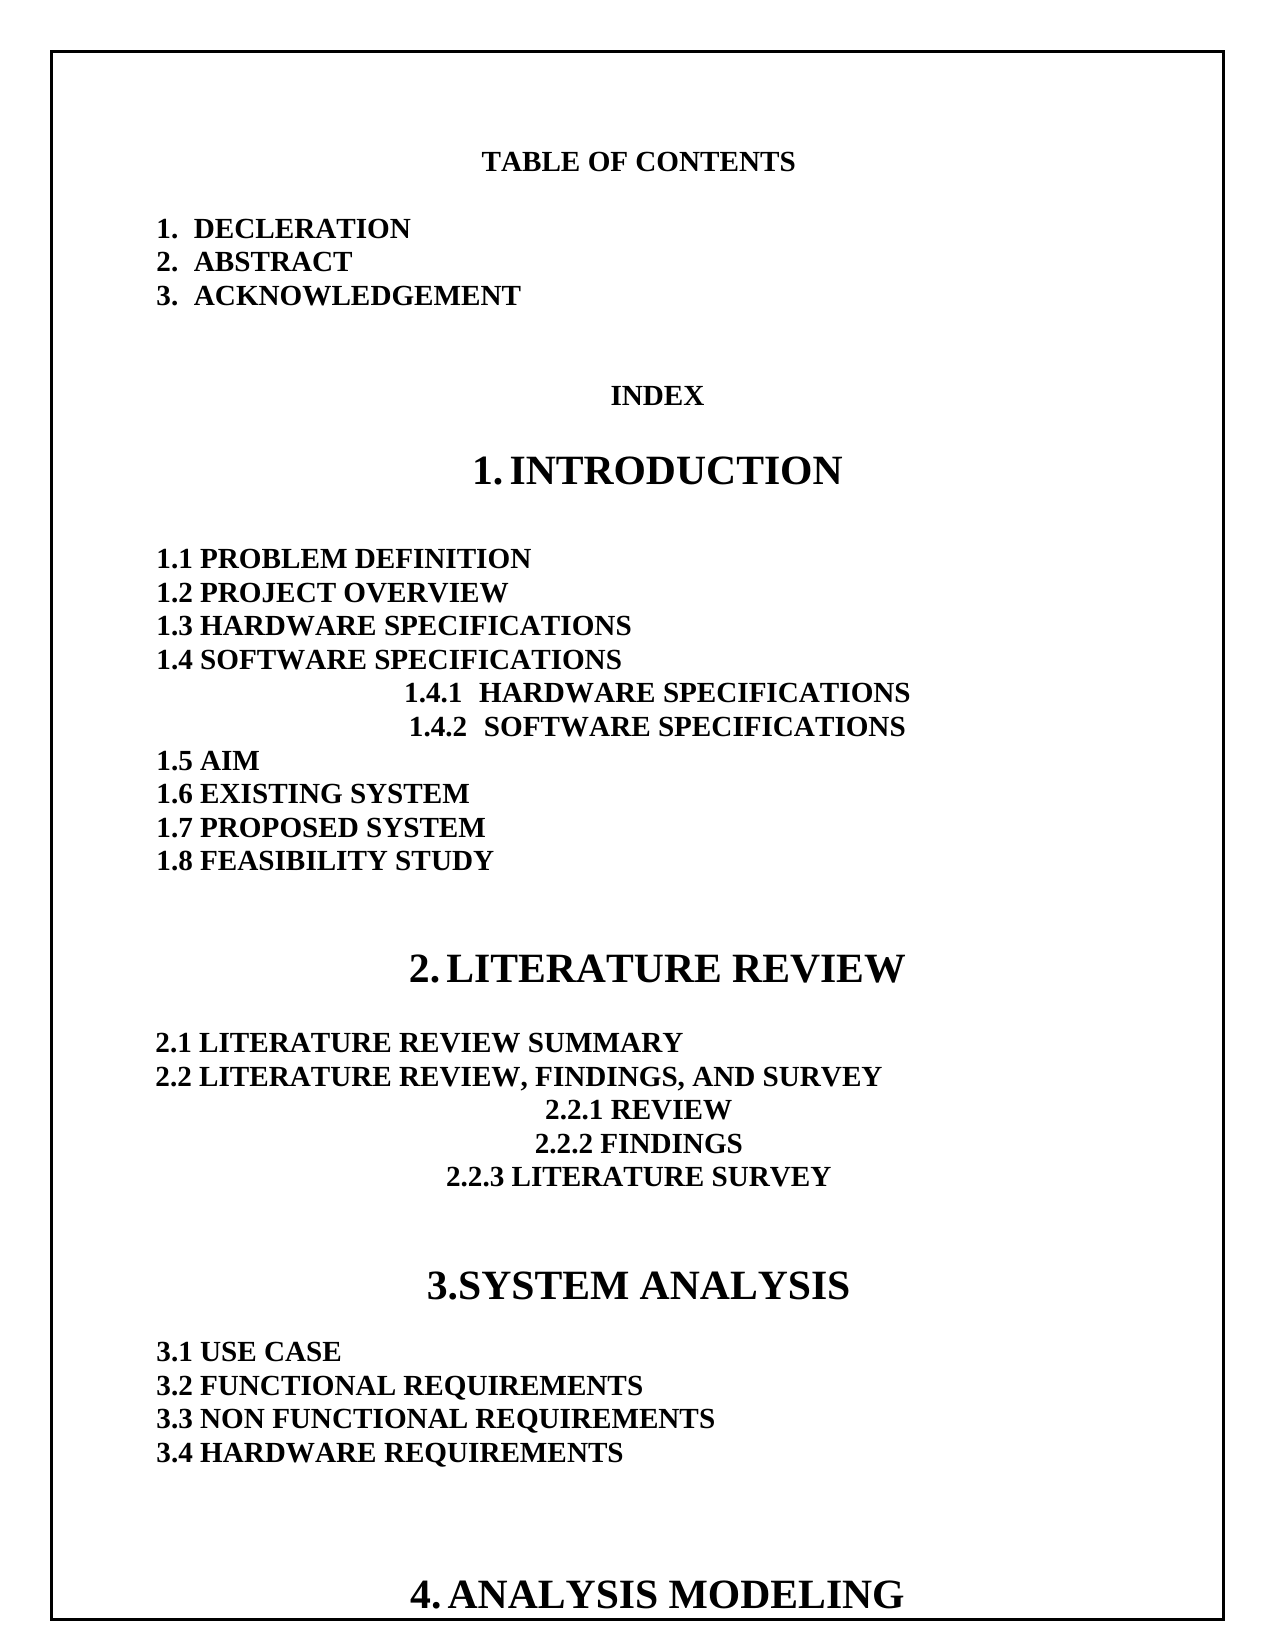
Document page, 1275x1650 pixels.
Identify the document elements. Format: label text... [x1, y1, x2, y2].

list HARDWARE SPECIFICATIONS [156, 608, 1158, 642]
list PROJECT OVERVIEW [156, 575, 1158, 608]
list HARDWARE REQUIREMENTS [156, 1435, 1158, 1469]
list ABSTRACT [156, 244, 1158, 278]
list HARDWARE SPECIFICATIONS [156, 676, 1158, 709]
list FEASIBILITY STUDY [156, 843, 1158, 877]
list USE CASE [156, 1334, 1158, 1368]
list ACKNOWLEDGEMENT [156, 278, 1158, 311]
text 2.2.3 LITERATURE SURVEY [119, 1159, 1158, 1193]
text 2.2.1 REVIEW [119, 1092, 1158, 1126]
text TABLE OF CONTENTS [119, 144, 1158, 177]
list INTRODUCTION [156, 446, 1158, 493]
list AIM [156, 743, 1158, 776]
text INDEX [156, 378, 1158, 412]
list PROPOSED SYSTEM [156, 810, 1158, 843]
text 3.SYSTEM ANALYSIS [119, 1260, 1158, 1308]
list EXISTING SYSTEM [156, 776, 1158, 810]
list SOFTWARE SPECIFICATIONS [156, 642, 1158, 676]
list DECLERATION [156, 211, 1158, 244]
list SOFTWARE SPECIFICATIONS [156, 709, 1158, 743]
list PROBLEM DEFINITION [156, 541, 1158, 575]
list FUNCTIONAL REQUIREMENTS [156, 1368, 1158, 1402]
list NON FUNCTIONAL REQUIREMENTS [156, 1402, 1158, 1435]
text 2.1 LITERATURE REVIEW SUMMARY [119, 1025, 1158, 1059]
list LITERATURE REVIEW [156, 944, 1158, 992]
text 2.2.2 FINDINGS [119, 1126, 1158, 1159]
list ANALYSIS MODELING [156, 1569, 1158, 1617]
text 2.2 LITERATURE REVIEW, FINDINGS, AND SURVEY [119, 1059, 1158, 1092]
